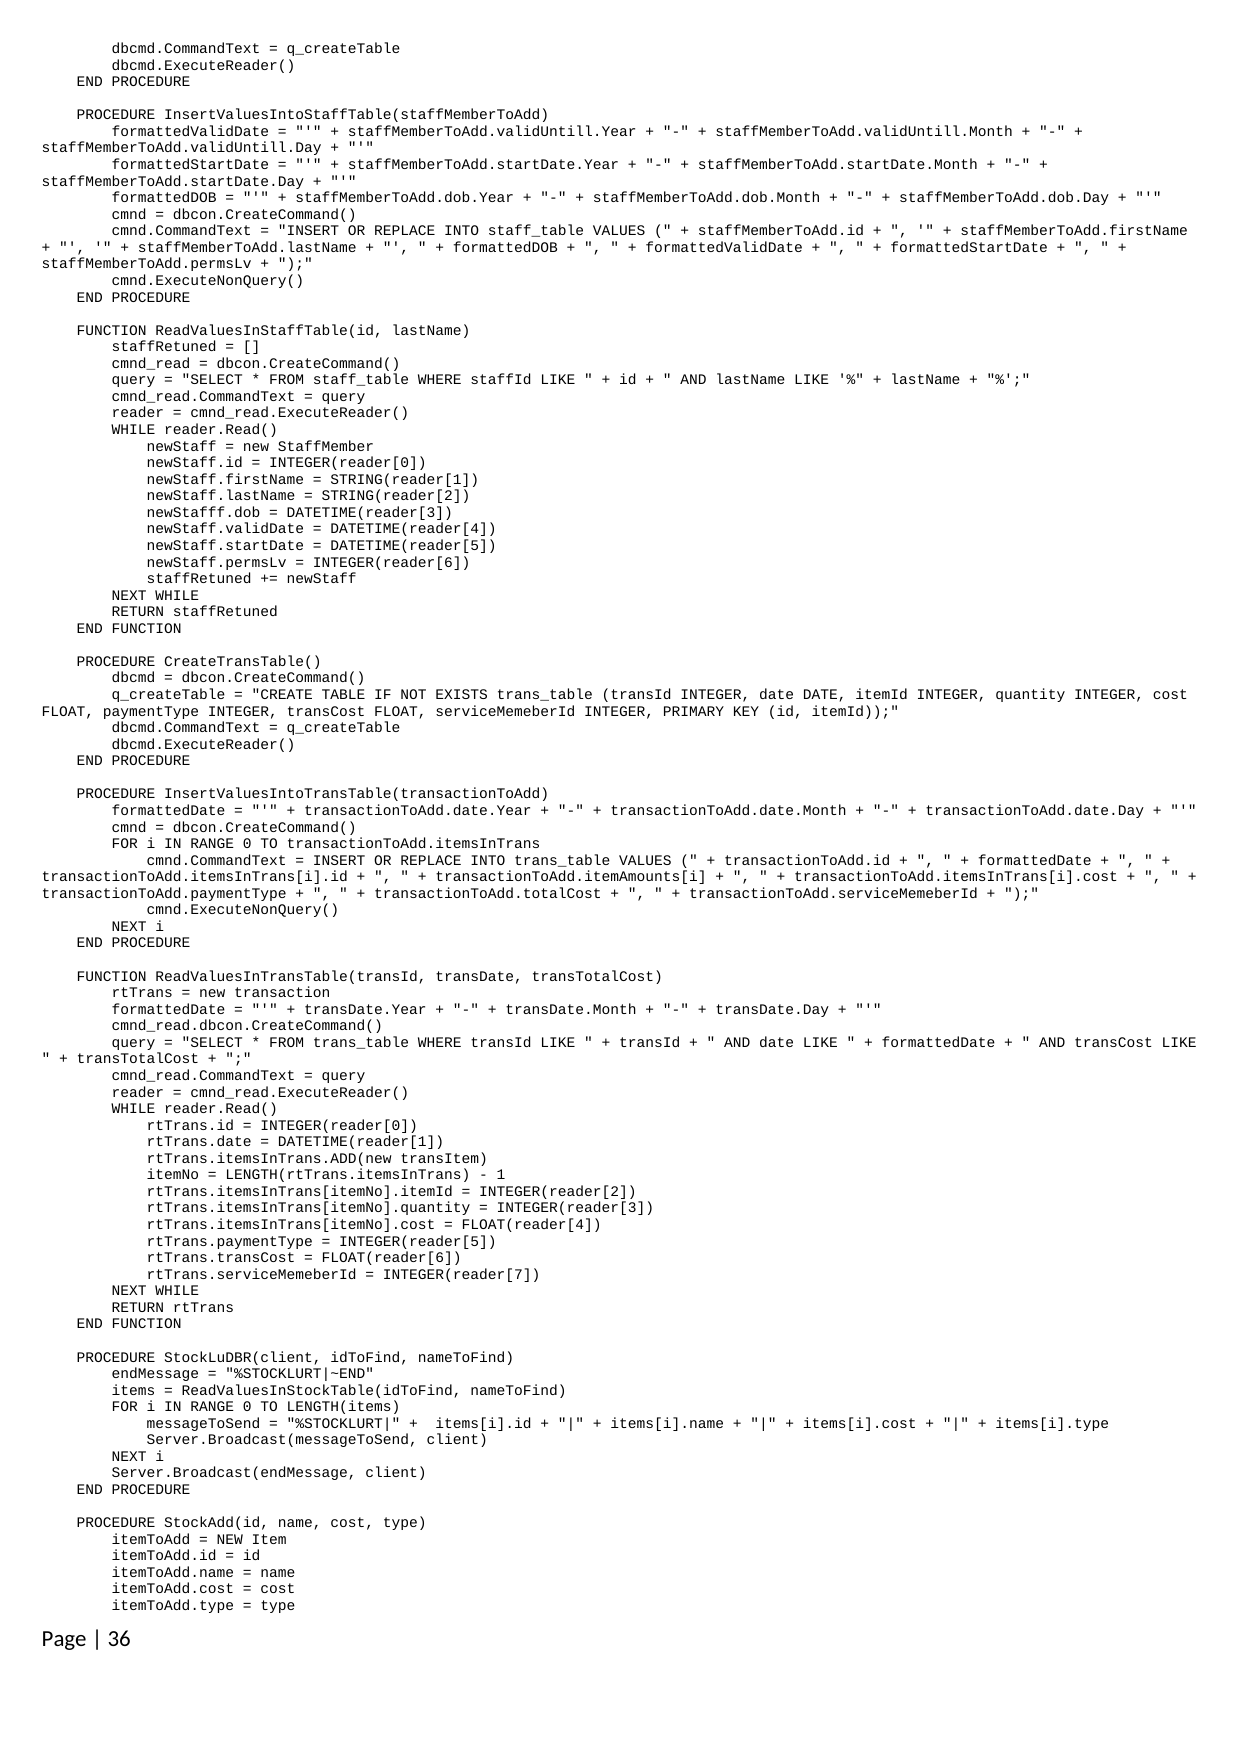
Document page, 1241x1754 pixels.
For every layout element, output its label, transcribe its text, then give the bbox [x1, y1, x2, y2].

text NEXT i [41, 1449, 1199, 1466]
text Server.Broadcast(messageToSend, client) [41, 1433, 1199, 1449]
text cmnd = dbcon.CreateCommand() [41, 820, 1199, 836]
text PROCEDURE CreateTransTable() [41, 654, 1199, 671]
text newStaff.firstName = STRING(reader[1]) [41, 472, 1199, 488]
text formattedDate = "'" + transDate.Year + "-" + transDate.Month + "-" + transDate.Day + "'" [41, 1002, 1199, 1018]
text Server.Broadcast(endMessage, client) [41, 1466, 1199, 1482]
text rtTrans.date = DATETIME(reader[1]) [41, 1134, 1199, 1151]
text rtTrans.itemsInTrans[itemNo].quantity = INTEGER(reader[3]) [41, 1201, 1199, 1217]
text itemToAdd = NEW Item [41, 1532, 1199, 1548]
text END PROCEDURE [41, 1482, 1199, 1499]
text newStaff.validDate = DATETIME(reader[4]) [41, 522, 1199, 538]
text q_createTable = "CREATE TABLE IF NOT EXISTS trans_table (transId INTEGER, date DATE, itemId INTEGER, quantity INTEGER, cost FLOAT, paymentType INTEGER, transCost FLOAT, serviceMemeberId INTEGER, PRIMARY KEY (id, itemId));" [41, 687, 1199, 720]
text itemToAdd.type = type [41, 1598, 1199, 1615]
text rtTrans.serviceMemeberId = INTEGER(reader[7]) [41, 1267, 1199, 1283]
text cmnd.CommandText = "INSERT OR REPLACE INTO staff_table VALUES (" + staffMemberToAdd.id + ", '" + staffMemberToAdd.firstName + "', '" + staffMemberToAdd.lastName + "', " + formattedDOB + ", " + formattedValidDate + ", " + formattedStartDate + ", " + staffMemberToAdd.permsLv + ");" [41, 223, 1199, 273]
text PROCEDURE InsertValuesIntoStaffTable(staffMemberToAdd) [41, 108, 1199, 124]
text NEXT i [41, 919, 1199, 936]
text itemToAdd.id = id [41, 1548, 1199, 1565]
text FOR i IN RANGE 0 TO LENGTH(items) [41, 1399, 1199, 1416]
text cmnd_read.CommandText = query [41, 1068, 1199, 1085]
text reader = cmnd_read.ExecuteReader() [41, 406, 1199, 422]
text rtTrans.itemsInTrans[itemNo].cost = FLOAT(reader[4]) [41, 1217, 1199, 1234]
text RETURN rtTrans [41, 1300, 1199, 1317]
text cmnd.ExecuteNonQuery() [41, 273, 1199, 290]
text newStaff.lastName = STRING(reader[2]) [41, 488, 1199, 505]
text formattedDate = "'" + transactionToAdd.date.Year + "-" + transactionToAdd.date.Month + "-" + transactionToAdd.date.Day + "'" [41, 803, 1199, 820]
text newStaff.permsLv = INTEGER(reader[6]) [41, 555, 1199, 571]
text formattedDOB = "'" + staffMemberToAdd.dob.Year + "-" + staffMemberToAdd.dob.Month + "-" + staffMemberToAdd.dob.Day + "'" [41, 190, 1199, 207]
text dbcmd = dbcon.CreateCommand() [41, 671, 1199, 687]
text items = ReadValuesInStockTable(idToFind, nameToFind) [41, 1383, 1199, 1399]
text itemToAdd.name = name [41, 1565, 1199, 1582]
text query = "SELECT * FROM trans_table WHERE transId LIKE " + transId + " AND date LIKE " + formattedDate + " AND transCost LIKE " + transTotalCost + ";" [41, 1035, 1199, 1068]
text dbcmd.ExecuteReader() [41, 737, 1199, 753]
text newStafff.dob = DATETIME(reader[3]) [41, 505, 1199, 522]
text cmnd.CommandText = INSERT OR REPLACE INTO trans_table VALUES (" + transactionToAdd.id + ", " + formattedDate + ", " + transactionToAdd.itemsInTrans[i].id + ", " + transactionToAdd.itemAmounts[i] + ", " + transactionToAdd.itemsInTrans[i].cost + ", " + transactionToAdd.paymentType + ", " + transactionToAdd.totalCost + ", " + transactionToAdd.serviceMemeberId + ");" [41, 853, 1199, 903]
text query = "SELECT * FROM staff_table WHERE staffId LIKE " + id + " AND lastName LIKE '%" + lastName + "%';" [41, 373, 1199, 389]
text RETURN staffRetuned [41, 604, 1199, 621]
text END PROCEDURE [41, 74, 1199, 91]
text FUNCTION ReadValuesInStaffTable(id, lastName) [41, 323, 1199, 339]
text newStaff = new StaffMember [41, 439, 1199, 455]
text rtTrans.id = INTEGER(reader[0]) [41, 1118, 1199, 1134]
text itemToAdd.cost = cost [41, 1582, 1199, 1598]
text endMessage = "%STOCKLURT|~END" [41, 1366, 1199, 1383]
text END PROCEDURE [41, 936, 1199, 952]
text messageToSend = "%STOCKLURT|" + items[i].id + "|" + items[i].name + "|" + items[i].cost + "|" + items[i].type [41, 1416, 1199, 1433]
text rtTrans = new transaction [41, 985, 1199, 1002]
text END FUNCTION [41, 1317, 1199, 1333]
text cmnd_read = dbcon.CreateCommand() [41, 356, 1199, 373]
text reader = cmnd_read.ExecuteReader() [41, 1085, 1199, 1101]
text FUNCTION ReadValuesInTransTable(transId, transDate, transTotalCost) [41, 969, 1199, 985]
text WHILE reader.Read() [41, 1101, 1199, 1118]
text formattedValidDate = "'" + staffMemberToAdd.validUntill.Year + "-" + staffMemberToAdd.validUntill.Month + "-" + staffMemberToAdd.validUntill.Day + "'" [41, 124, 1199, 157]
text newStaff.id = INTEGER(reader[0]) [41, 455, 1199, 472]
text dbcmd.CommandText = q_createTable [41, 41, 1199, 58]
text newStaff.startDate = DATETIME(reader[5]) [41, 538, 1199, 555]
text cmnd.ExecuteNonQuery() [41, 903, 1199, 919]
text END PROCEDURE [41, 290, 1199, 306]
text cmnd_read.CommandText = query [41, 389, 1199, 406]
text NEXT WHILE [41, 588, 1199, 604]
text END FUNCTION [41, 621, 1199, 638]
text cmnd = dbcon.CreateCommand() [41, 207, 1199, 223]
text END PROCEDURE [41, 753, 1199, 770]
text rtTrans.transCost = FLOAT(reader[6]) [41, 1250, 1199, 1267]
text cmnd_read.dbcon.CreateCommand() [41, 1018, 1199, 1035]
text dbcmd.ExecuteReader() [41, 58, 1199, 74]
text rtTrans.itemsInTrans.ADD(new transItem) [41, 1151, 1199, 1168]
text dbcmd.CommandText = q_createTable [41, 720, 1199, 737]
text WHILE reader.Read() [41, 422, 1199, 439]
text staffRetuned += newStaff [41, 571, 1199, 588]
text NEXT WHILE [41, 1283, 1199, 1300]
text staffRetuned = [] [41, 339, 1199, 356]
text itemNo = LENGTH(rtTrans.itemsInTrans) - 1 [41, 1168, 1199, 1184]
text rtTrans.paymentType = INTEGER(reader[5]) [41, 1234, 1199, 1250]
text FOR i IN RANGE 0 TO transactionToAdd.itemsInTrans [41, 836, 1199, 853]
text PROCEDURE StockLuDBR(client, idToFind, nameToFind) [41, 1350, 1199, 1366]
text formattedStartDate = "'" + staffMemberToAdd.startDate.Year + "-" + staffMemberToAdd.startDate.Month + "-" + staffMemberToAdd.startDate.Day + "'" [41, 157, 1199, 190]
text PROCEDURE InsertValuesIntoTransTable(transactionToAdd) [41, 787, 1199, 803]
text rtTrans.itemsInTrans[itemNo].itemId = INTEGER(reader[2]) [41, 1184, 1199, 1201]
text PROCEDURE StockAdd(id, name, cost, type) [41, 1515, 1199, 1532]
